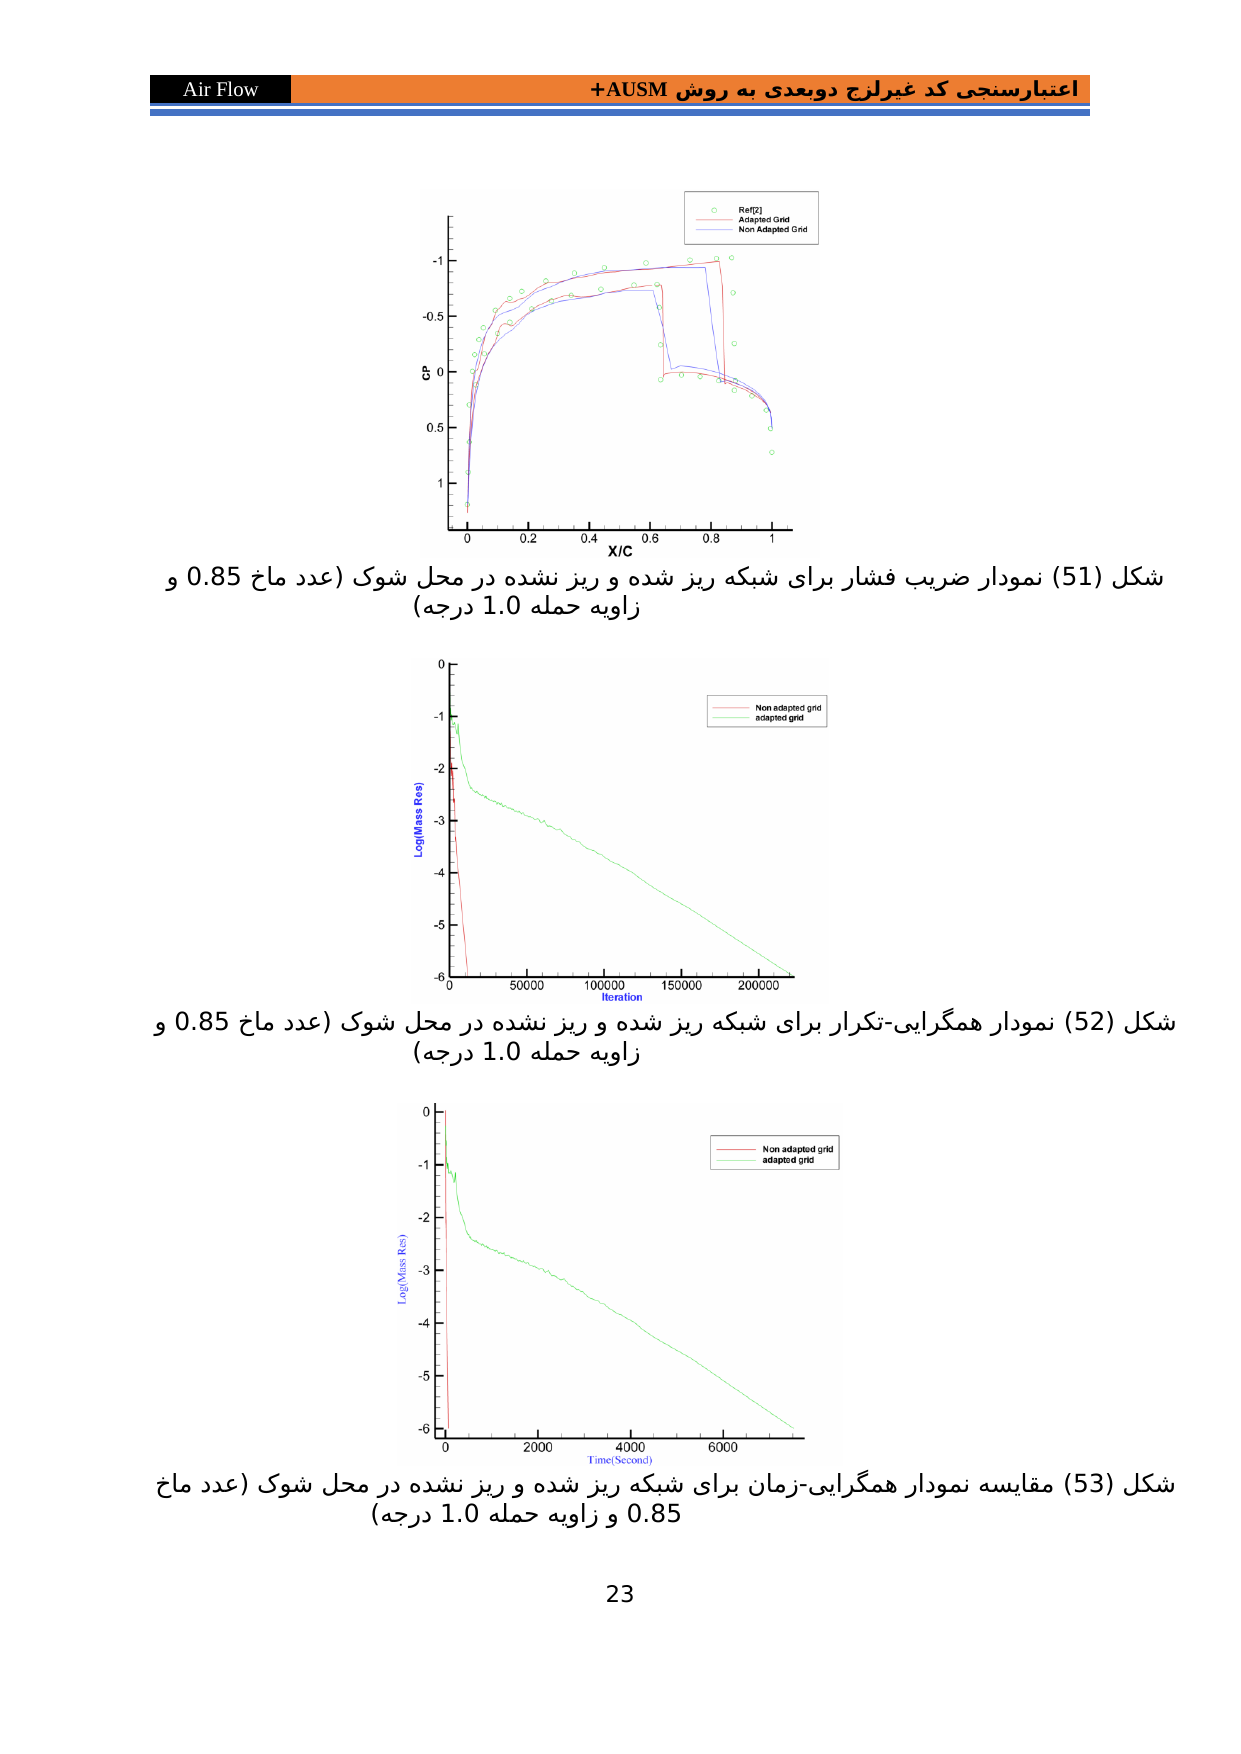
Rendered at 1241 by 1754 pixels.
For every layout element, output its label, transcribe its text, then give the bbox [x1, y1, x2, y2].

text نمودار همگرایی-تکرار برای شبکه ریز شده و ریز نشده در محل شوک (عدد ماخ 0.85 و زاویه حمله 1.0 درجه) [150, 1008, 1060, 1066]
picture [396, 1103, 844, 1466]
text نمودار ضریب فشار برای شبکه ریز شده و ریز نشده در محل شوک (عدد ماخ 0.85 و زاویه حمله 1.0 درجه) [150, 562, 1060, 621]
text مقایسه نمودار همگرایی-زمان برای شبکه ریز شده و ریز نشده در محل شوک (عدد ماخ 0.85 و زاویه حمله 1.0 درجه) [150, 1469, 1060, 1528]
picture [419, 189, 820, 558]
picture [411, 658, 829, 1004]
